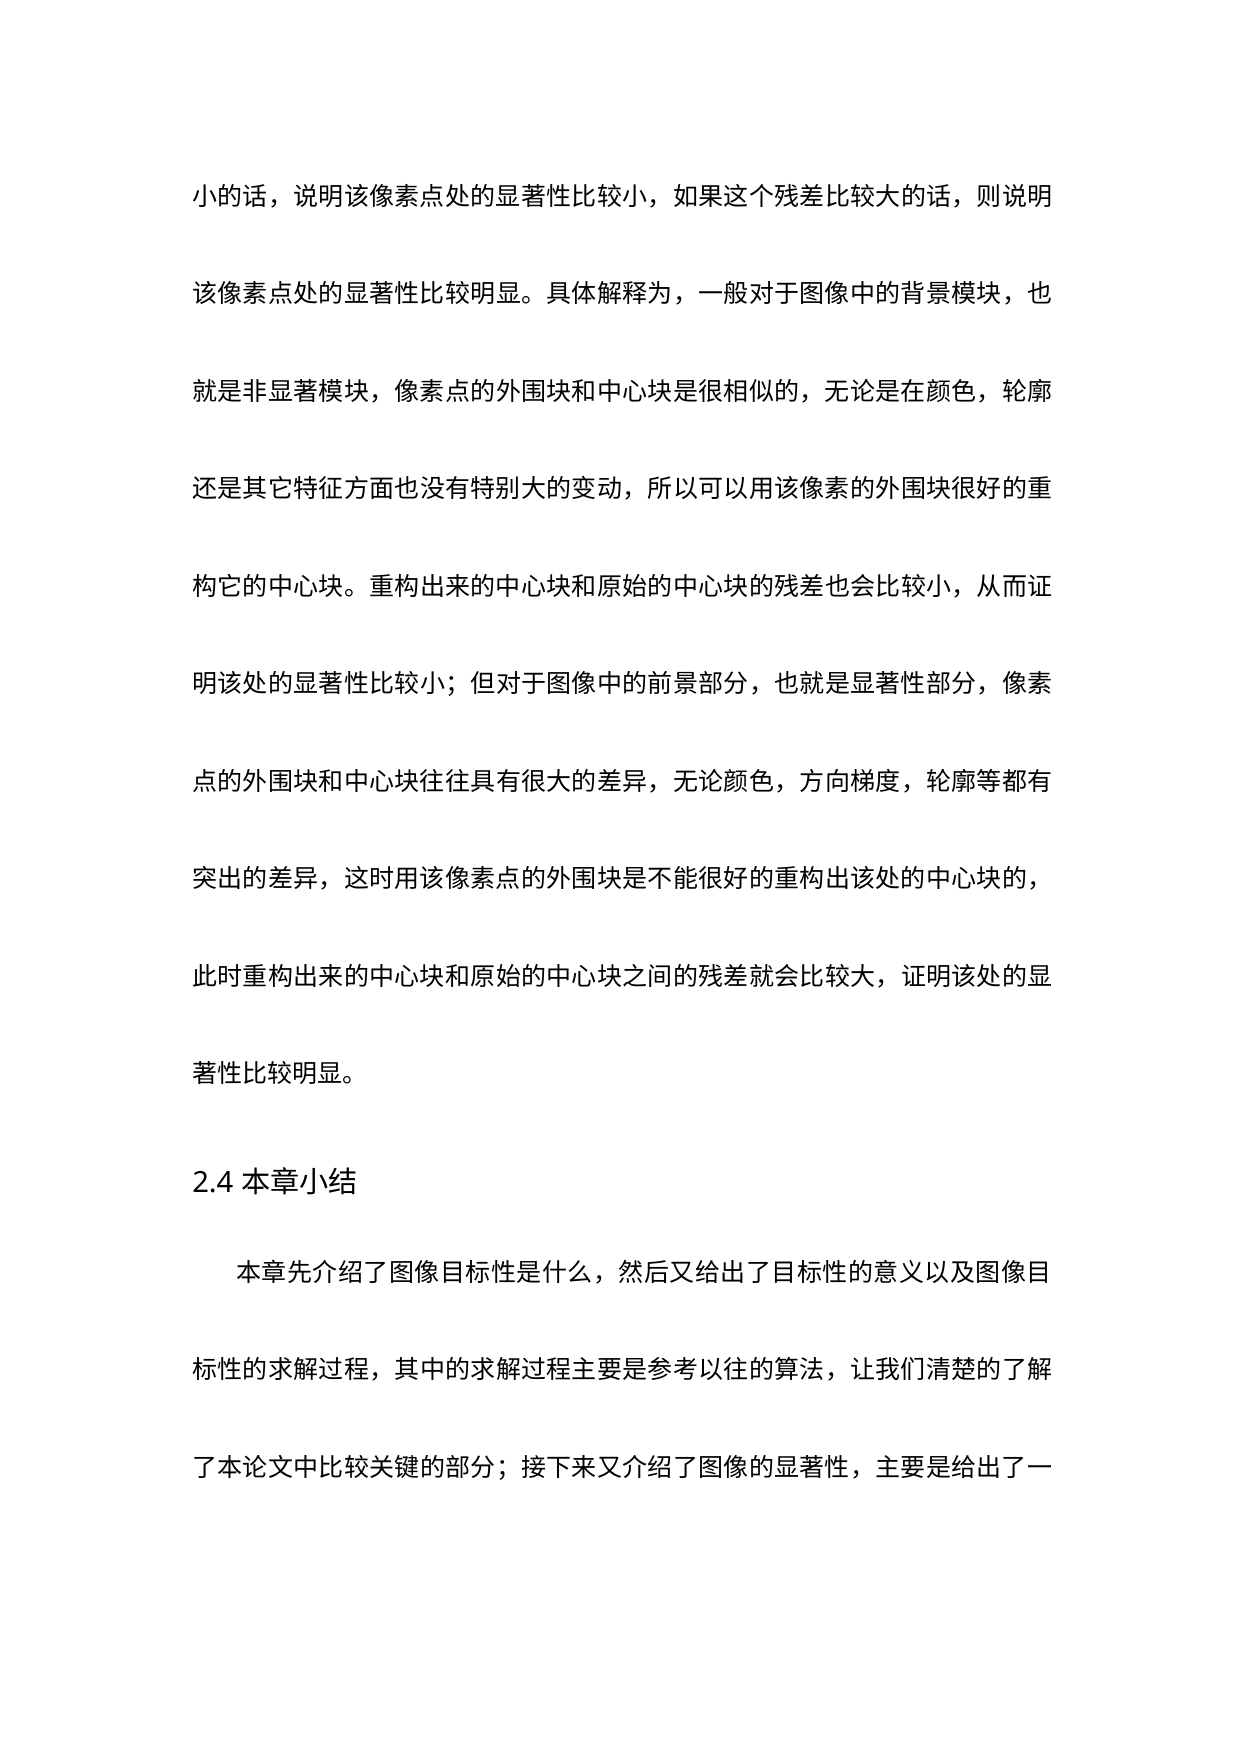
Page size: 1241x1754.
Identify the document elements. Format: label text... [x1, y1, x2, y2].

subtitle 2.4 本章小结 [192, 1148, 1053, 1213]
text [192, 162, 1053, 1104]
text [192, 1238, 1053, 1498]
